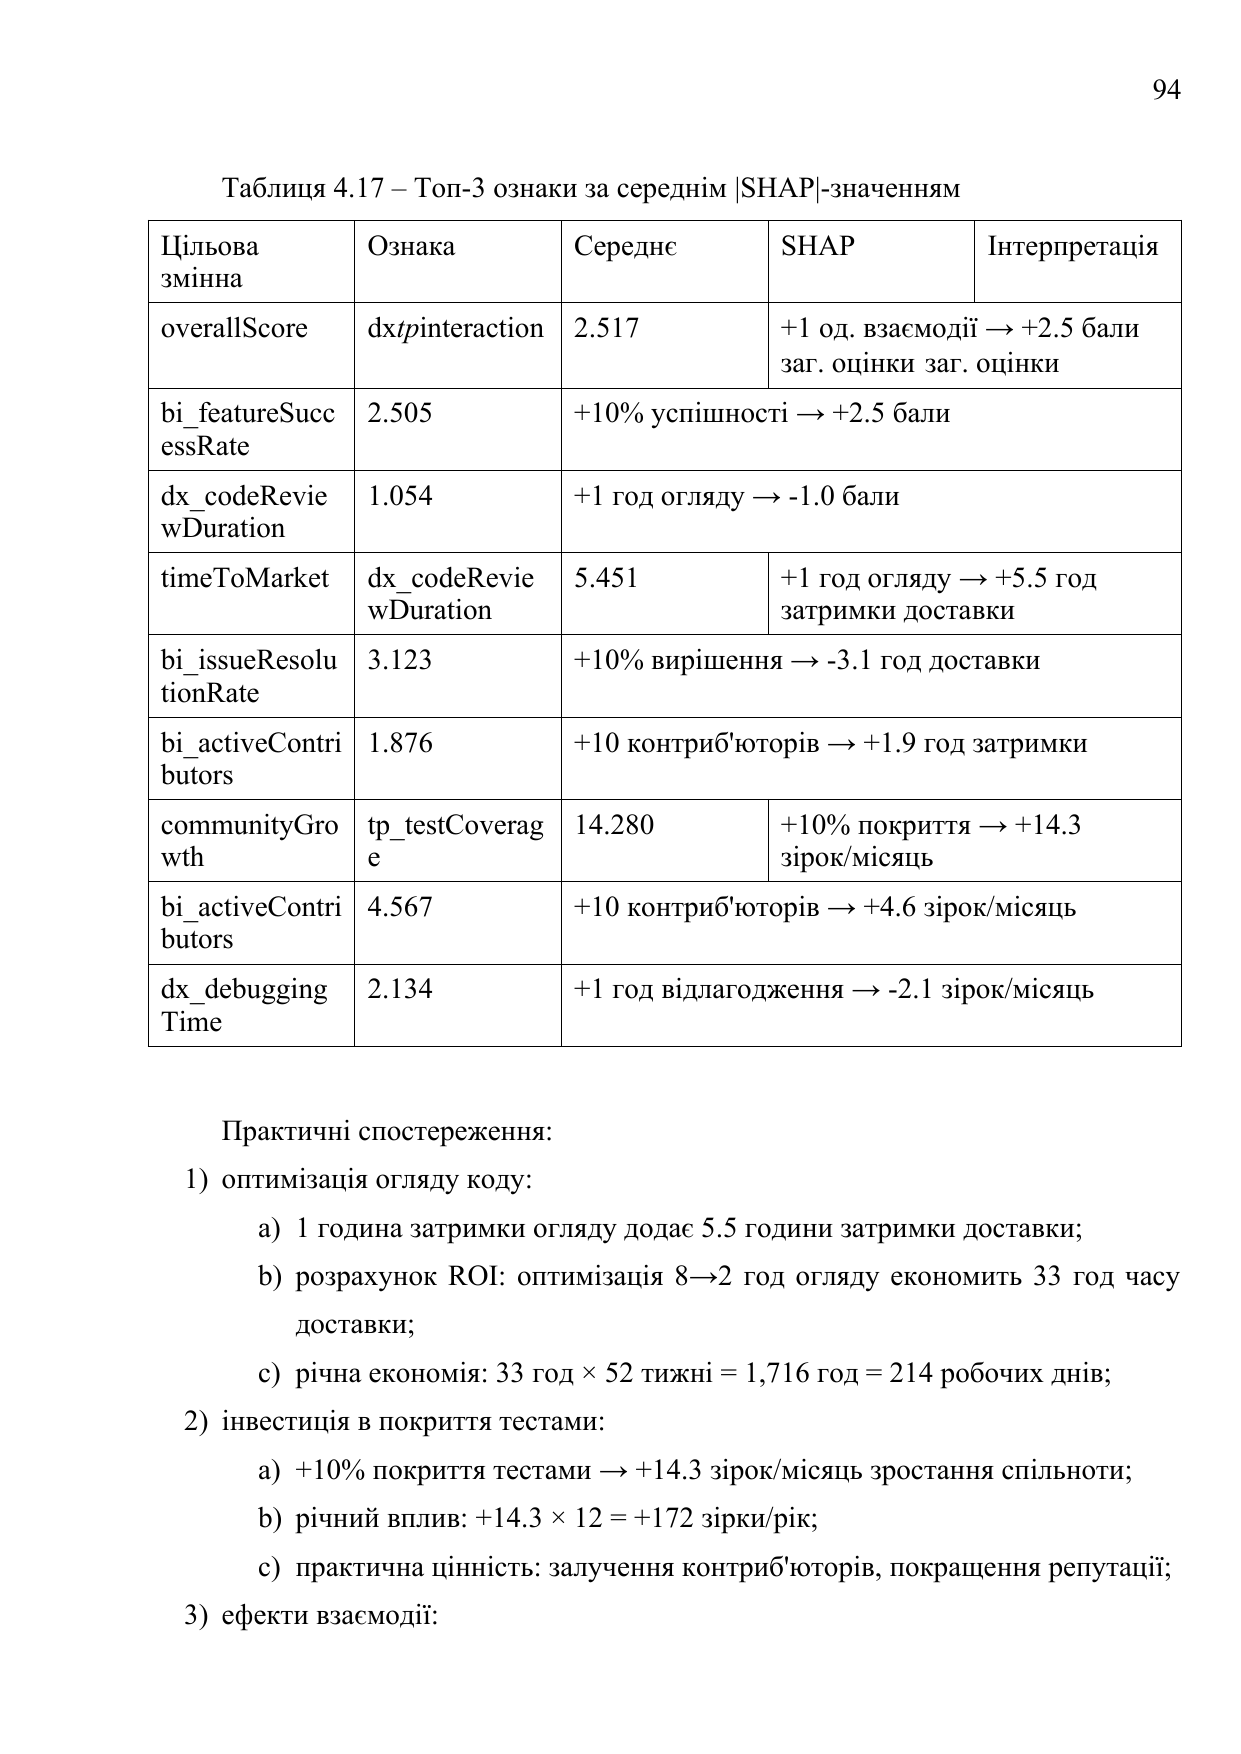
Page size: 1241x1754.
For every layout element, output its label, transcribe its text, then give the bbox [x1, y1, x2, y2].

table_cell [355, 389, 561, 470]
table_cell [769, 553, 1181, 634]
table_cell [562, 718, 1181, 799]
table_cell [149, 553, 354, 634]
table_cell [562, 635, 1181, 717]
list практична цінність: залучення контриб'юторів, покращення репутації; [258, 1550, 1181, 1582]
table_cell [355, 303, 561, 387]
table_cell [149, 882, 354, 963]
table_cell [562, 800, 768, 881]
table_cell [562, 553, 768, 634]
list +10% покриття тестами → +14.3 зірок/місяць зростання спільноти; [258, 1453, 1181, 1485]
list інвестиція в покриття тестами: [184, 1405, 1181, 1437]
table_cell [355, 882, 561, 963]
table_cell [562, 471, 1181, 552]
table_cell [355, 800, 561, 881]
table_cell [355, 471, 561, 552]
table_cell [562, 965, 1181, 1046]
list оптимізація огляду коду: [184, 1162, 1181, 1195]
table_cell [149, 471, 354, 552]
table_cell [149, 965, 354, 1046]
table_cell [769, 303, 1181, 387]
list ефекти взаємодії: [184, 1598, 1181, 1631]
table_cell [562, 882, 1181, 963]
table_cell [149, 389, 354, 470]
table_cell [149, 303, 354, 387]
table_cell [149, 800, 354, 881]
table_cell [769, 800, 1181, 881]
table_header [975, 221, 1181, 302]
text Практичні спостереження: [148, 1114, 1181, 1146]
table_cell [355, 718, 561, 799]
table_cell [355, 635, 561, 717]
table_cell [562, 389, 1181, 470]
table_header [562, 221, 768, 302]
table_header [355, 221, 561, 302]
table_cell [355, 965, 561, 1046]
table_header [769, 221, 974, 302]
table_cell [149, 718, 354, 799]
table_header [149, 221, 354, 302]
list річна економія: 33 год × 52 тижні = 1,716 год = 214 робочих днів; [258, 1356, 1181, 1388]
list 1 година затримки огляду додає 5.5 години затримки доставки; [258, 1211, 1181, 1243]
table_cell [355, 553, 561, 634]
list розрахунок ROI: оптимізація 8→2 год огляду економить 33 год часу доставки; [258, 1259, 1181, 1340]
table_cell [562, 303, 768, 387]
text Таблиця 4.17 – Топ-3 ознаки за середнім |SHAP|-значенням [148, 171, 1181, 203]
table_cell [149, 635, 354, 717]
list річний вплив: +14.3 × 12 = +172 зірки/рік; [258, 1502, 1181, 1534]
